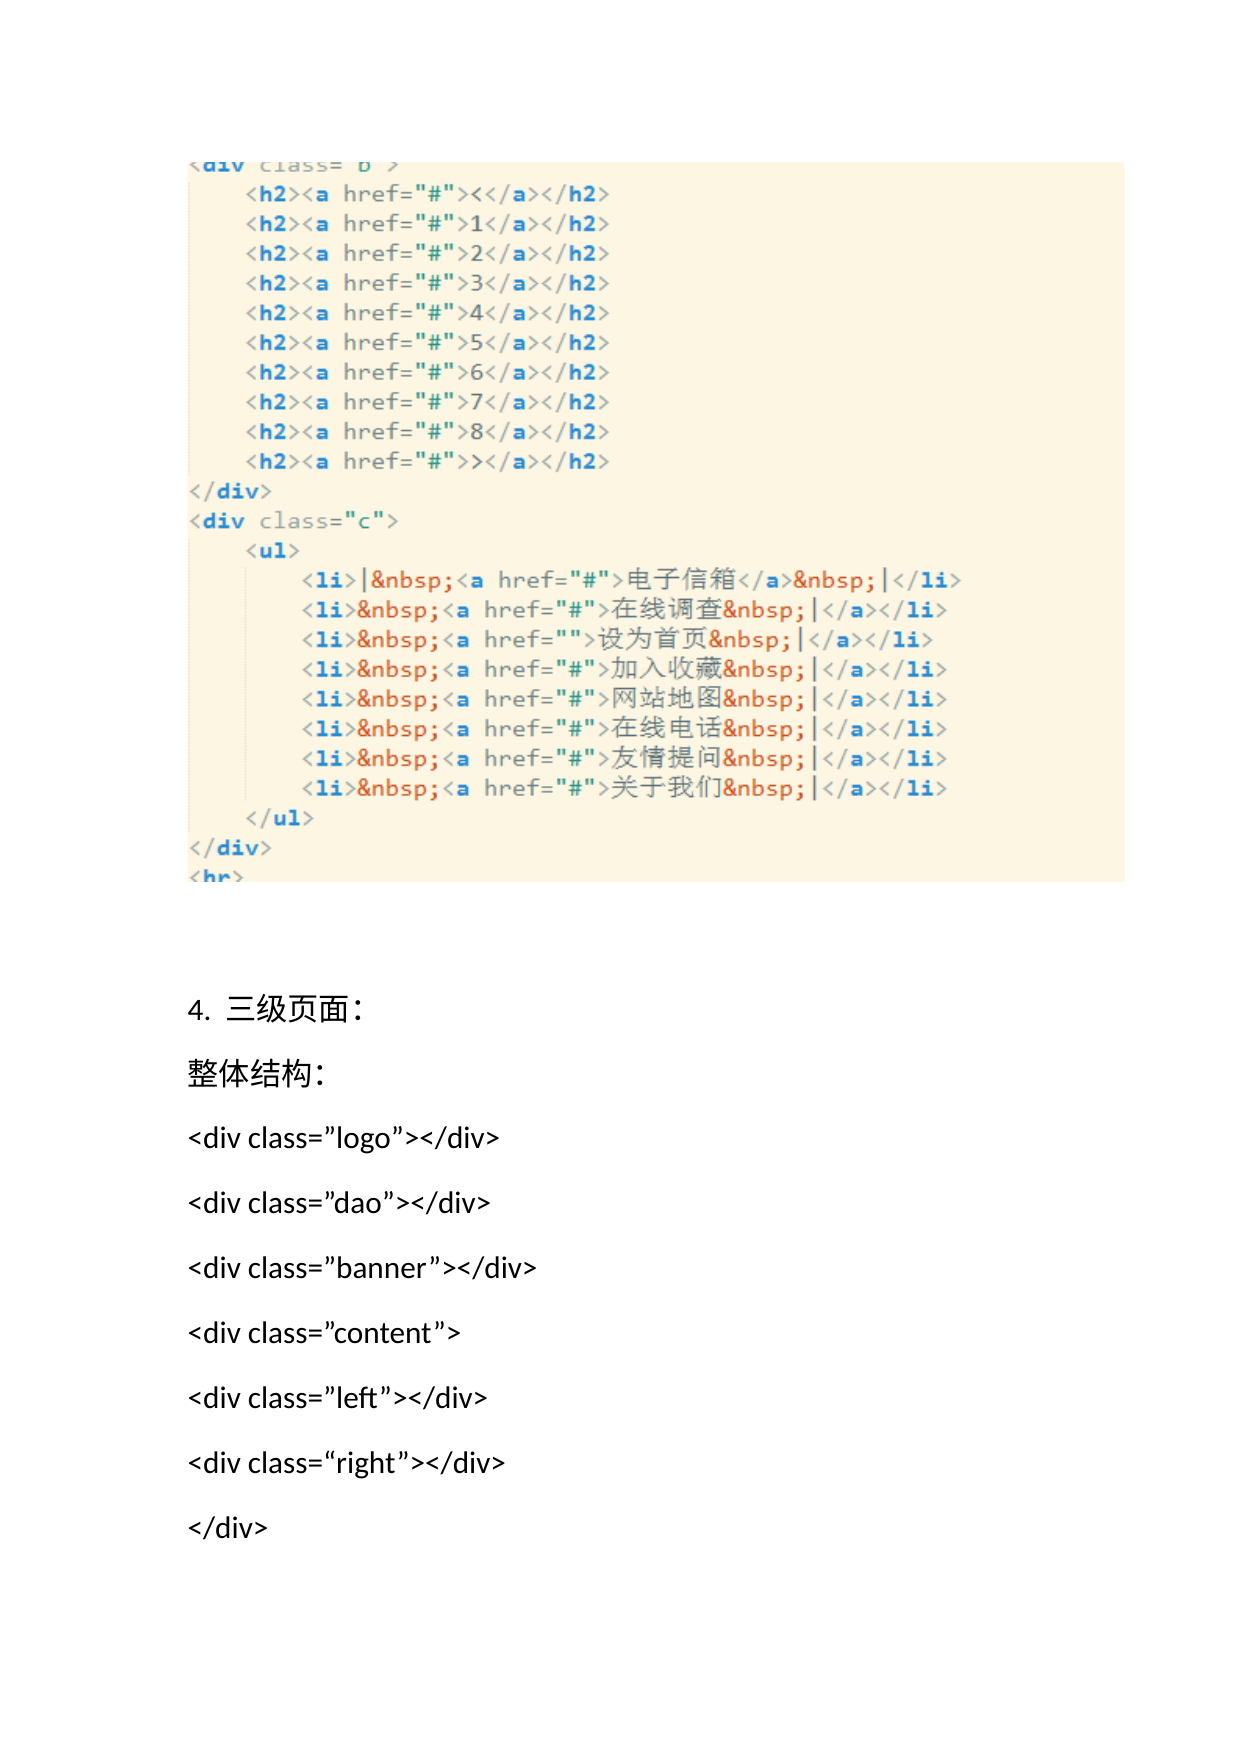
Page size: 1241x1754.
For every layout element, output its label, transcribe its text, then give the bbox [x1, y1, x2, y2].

text <div class=”dao”></div> [187, 1169, 1053, 1234]
picture [187, 162, 1125, 882]
text <div class=”logo”></div> [187, 1104, 1053, 1169]
list 三级页面： [187, 974, 1053, 1039]
text <div class=”content”> [187, 1299, 1053, 1364]
text <div class=”banner”></div> [187, 1234, 1053, 1299]
text <div class=“right”></div> [187, 1429, 1053, 1494]
text <div class=”left”></div> [187, 1364, 1053, 1429]
text </div> [187, 1494, 1053, 1559]
text 整体结构： [187, 1039, 1053, 1104]
